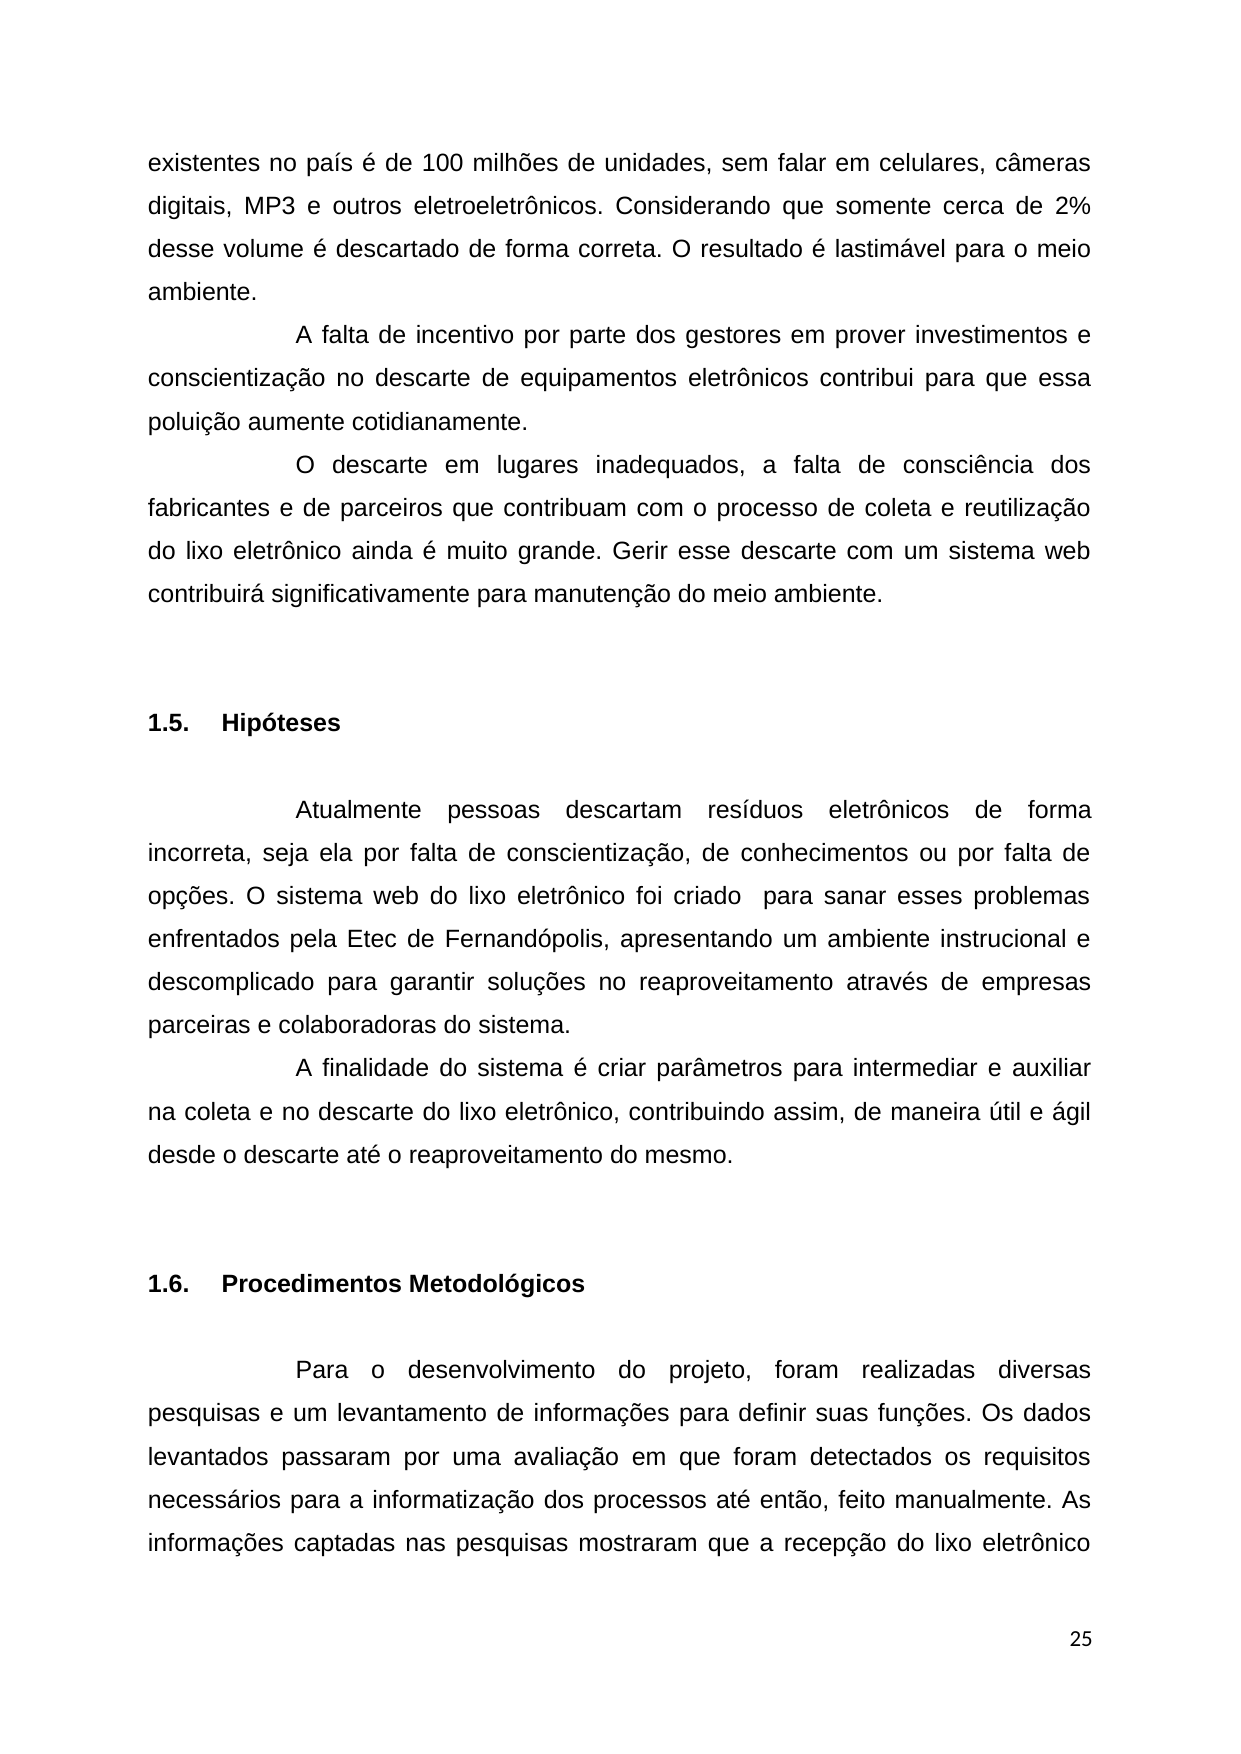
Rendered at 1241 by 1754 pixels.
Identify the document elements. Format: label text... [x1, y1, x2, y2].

text Atualmente pessoas descartam resíduos eletrônicos de forma incorreta, seja ela por falta de conscientização, de conhecimentos ou por falta de opções. O sistema web do lixo eletrônico foi criado para sanar esses problemas enfrentados pela Etec de Fernandópolis, apresentando um ambiente instrucional e descomplicado para garantir soluções no reaproveitamento através de empresas parceiras e colaboradoras do sistema. [148, 794, 1092, 1039]
text A falta de incentivo por parte dos gestores em prover investimentos e conscientização no descarte de equipamentos eletrônicos contribui para que essa poluição aumente cotidianamente. [148, 320, 1092, 435]
subtitle 1.5. Hipóteses [148, 708, 1092, 737]
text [148, 1355, 1092, 1556]
text O descarte em lugares inadequados, a falta de consciência dos fabricantes e de parceiros que contribuam com o processo de coleta e reutilização do lixo eletrônico ainda é muito grande. Gerir esse descarte com um sistema web contribuirá significativamente para manutenção do meio ambiente. [148, 449, 1092, 608]
subtitle 1.6. Procedimentos Metodológicos [148, 1269, 1092, 1298]
text A finalidade do sistema é criar parâmetros para intermediar e auxiliar na coleta e no descarte do lixo eletrônico, contribuindo assim, de maneira útil e ágil desde o descarte até o reaproveitamento do mesmo. [148, 1053, 1092, 1168]
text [148, 148, 1092, 306]
